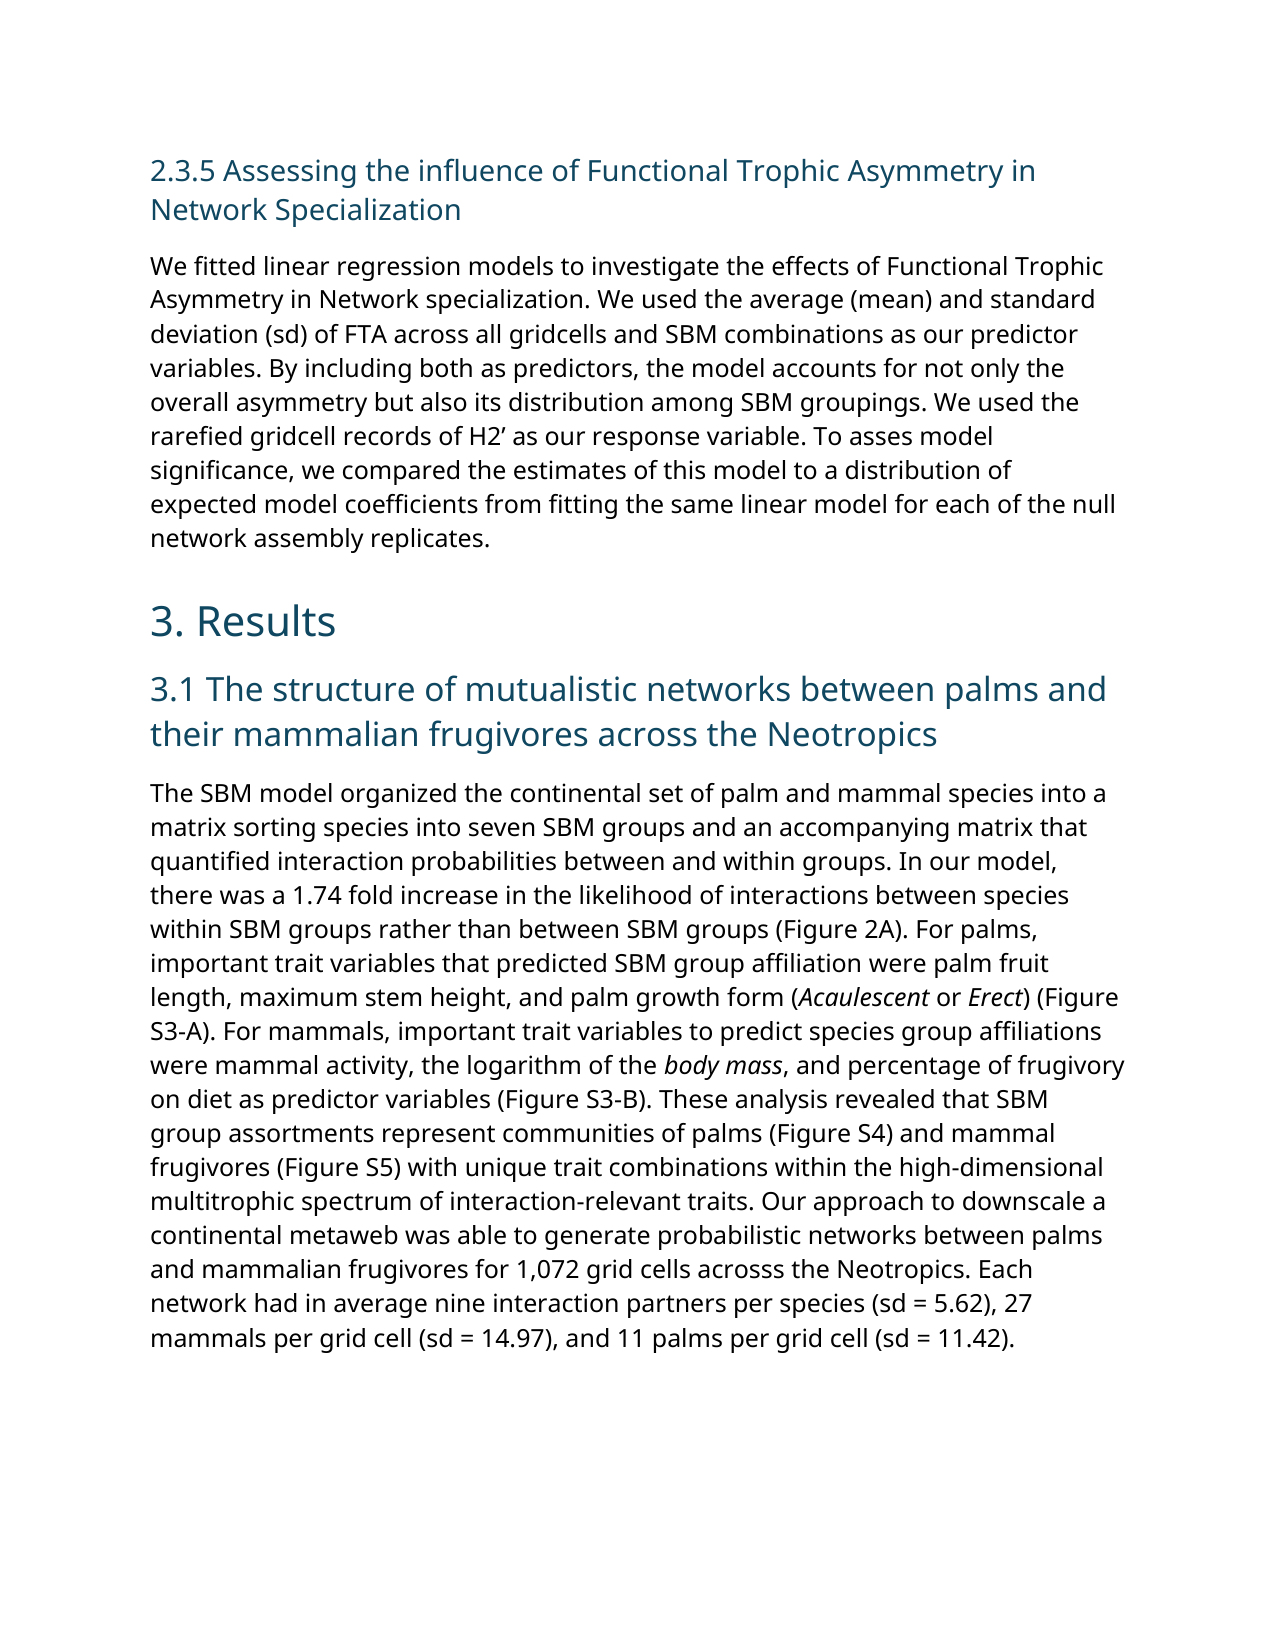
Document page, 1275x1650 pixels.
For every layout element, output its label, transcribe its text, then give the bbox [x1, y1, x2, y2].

text We fitted linear regression models to investigate the effects of Functional Trophic Asymmetry in Network specialization. We used the average (mean) and standard deviation (sd) of FTA across all gridcells and SBM combinations as our predictor variables. By including both as predictors, the model accounts for not only the overall asymmetry but also its distribution among SBM groupings. We used the rarefied gridcell records of H2’ as our response variable. To asses model significance, we compared the estimates of this model to a distribution of expected model coefficients from fitting the same linear model for each of the null network assembly replicates. [150, 248, 1125, 555]
subtitle 3.1 The structure of mutualistic networks between palms and their mammalian frugivores across the Neotropics [150, 666, 1125, 756]
subtitle 2.3.5 Assessing the influence of Functional Trophic Asymmetry in Network Specialization [150, 150, 1125, 229]
text The SBM model organized the continental set of palm and mammal species into a matrix sorting species into seven SBM groups and an accompanying matrix that quantified interaction probabilities between and within groups. In our model, there was a 1.74 fold increase in the likelihood of interactions between species within SBM groups rather than between SBM groups (Figure 2A). For palms, important trait variables that predicted SBM group affiliation were palm fruit length, maximum stem height, and palm growth form (Acaulescent or Erect) (Figure S3-A). For mammals, important trait variables to predict species group affiliations were mammal activity, the logarithm of the body mass, and percentage of frugivory on diet as predictor variables (Figure S3-B). These analysis revealed that SBM group assortments represent communities of palms (Figure S4) and mammal frugivores (Figure S5) with unique trait combinations within the high-dimensional multitrophic spectrum of interaction-relevant traits. Our approach to downscale a continental metaweb was able to generate probabilistic networks between palms and mammalian frugivores for 1,072 grid cells acrosss the Neotropics. Each network had in average nine interaction partners per species (sd = 5.62), 27 mammals per grid cell (sd = 14.97), and 11 palms per grid cell (sd = 11.42). [150, 775, 1125, 1354]
subtitle 3. Results [150, 592, 1125, 649]
